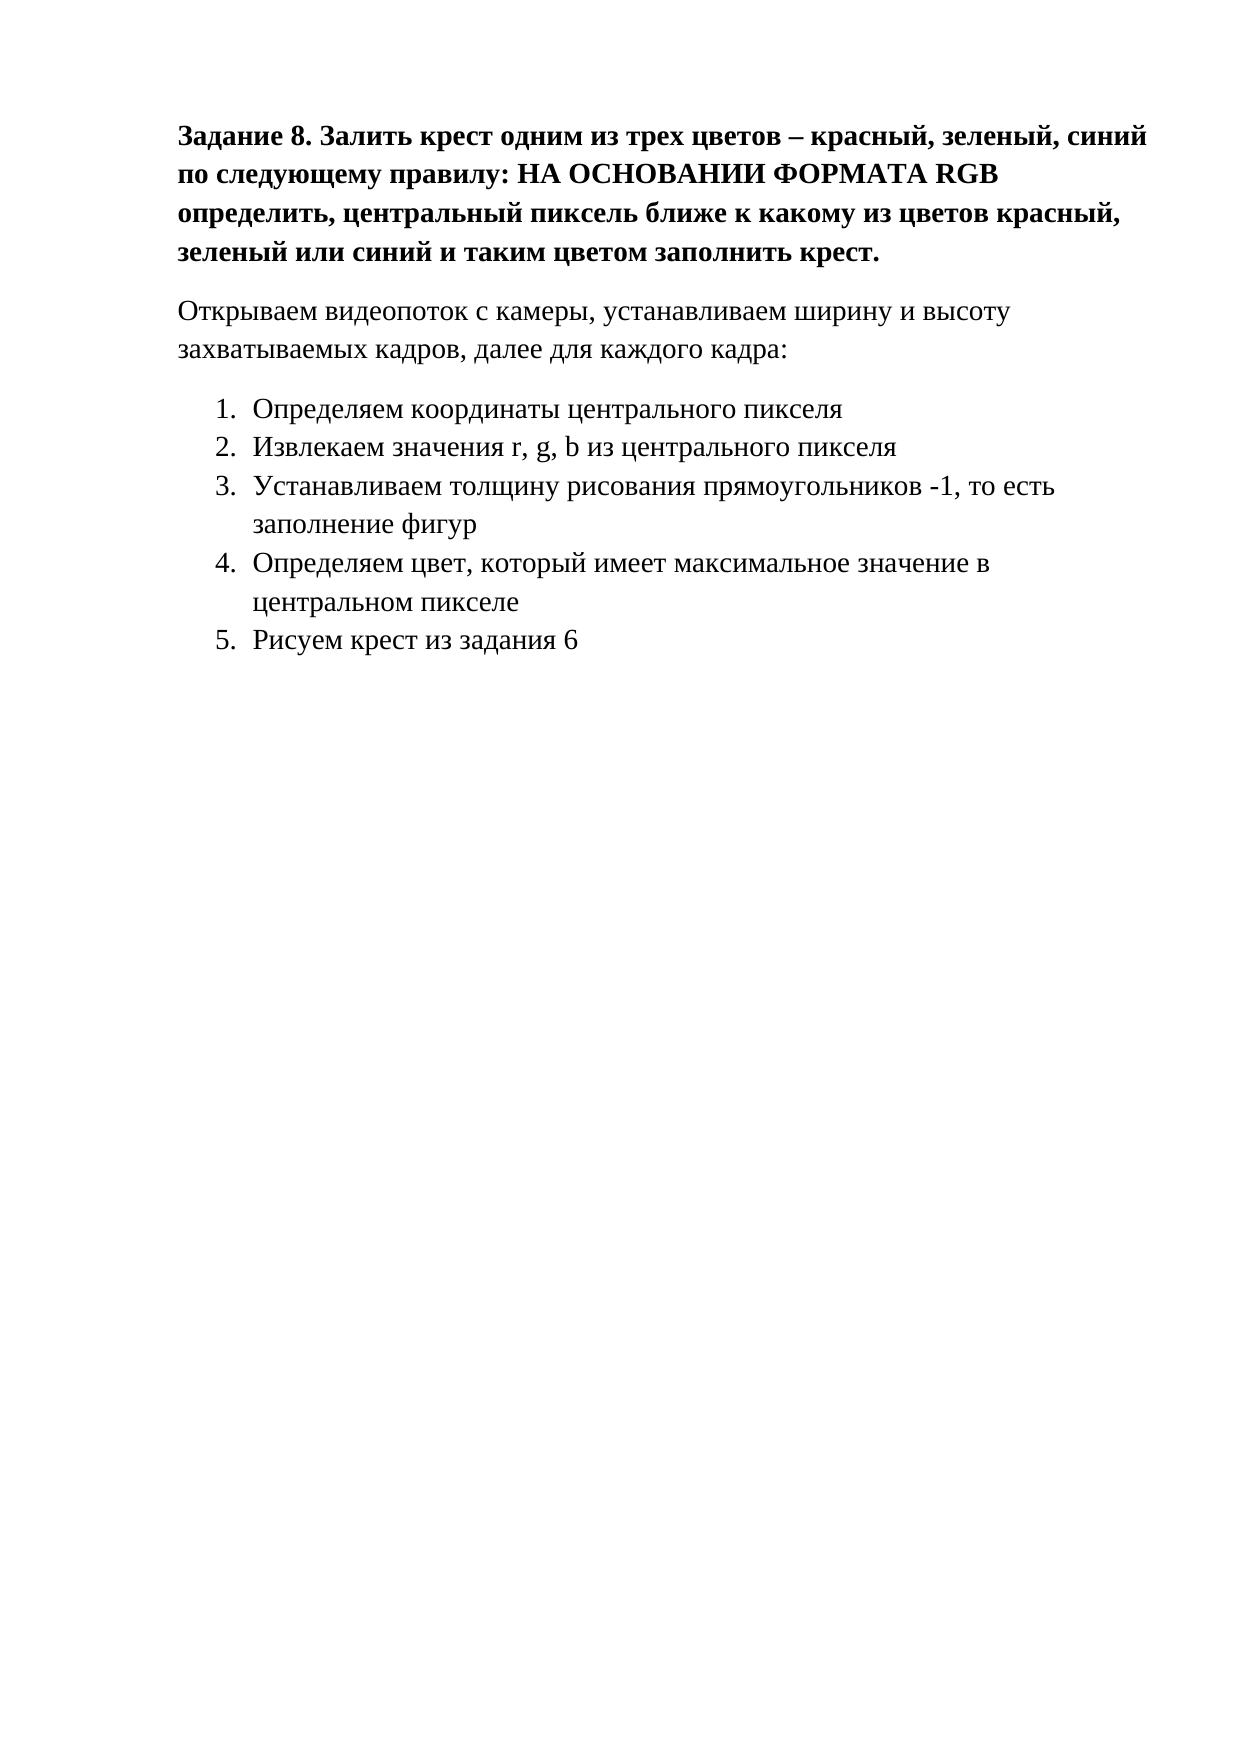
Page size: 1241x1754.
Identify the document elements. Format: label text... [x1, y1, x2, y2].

list Извлекаем значения r, g, b из центрального пикселя [215, 429, 1152, 463]
text Задание 8. Залить крест одним из трех цветов – красный, зеленый, синий по следующему правилу: НА ОСНОВАНИИ ФОРМАТА RGB определить, центральный пиксель ближе к какому из цветов красный, зеленый или синий и таким цветом заполнить крест. [177, 118, 1152, 267]
list Определяем цвет, который имеет максимальное значение в центральном пикселе [215, 545, 1152, 617]
list Определяем координаты центрального пикселя [215, 391, 1152, 424]
text Открываем видеопоток с камеры, устанавливаем ширину и высоту захватываемых кадров, далее для каждого кадра: [177, 293, 1152, 365]
list Устанавливаем толщину рисования прямоугольников -1, то есть заполнение фигур [215, 468, 1152, 540]
list Рисуем крест из задания 6 [215, 622, 1152, 656]
